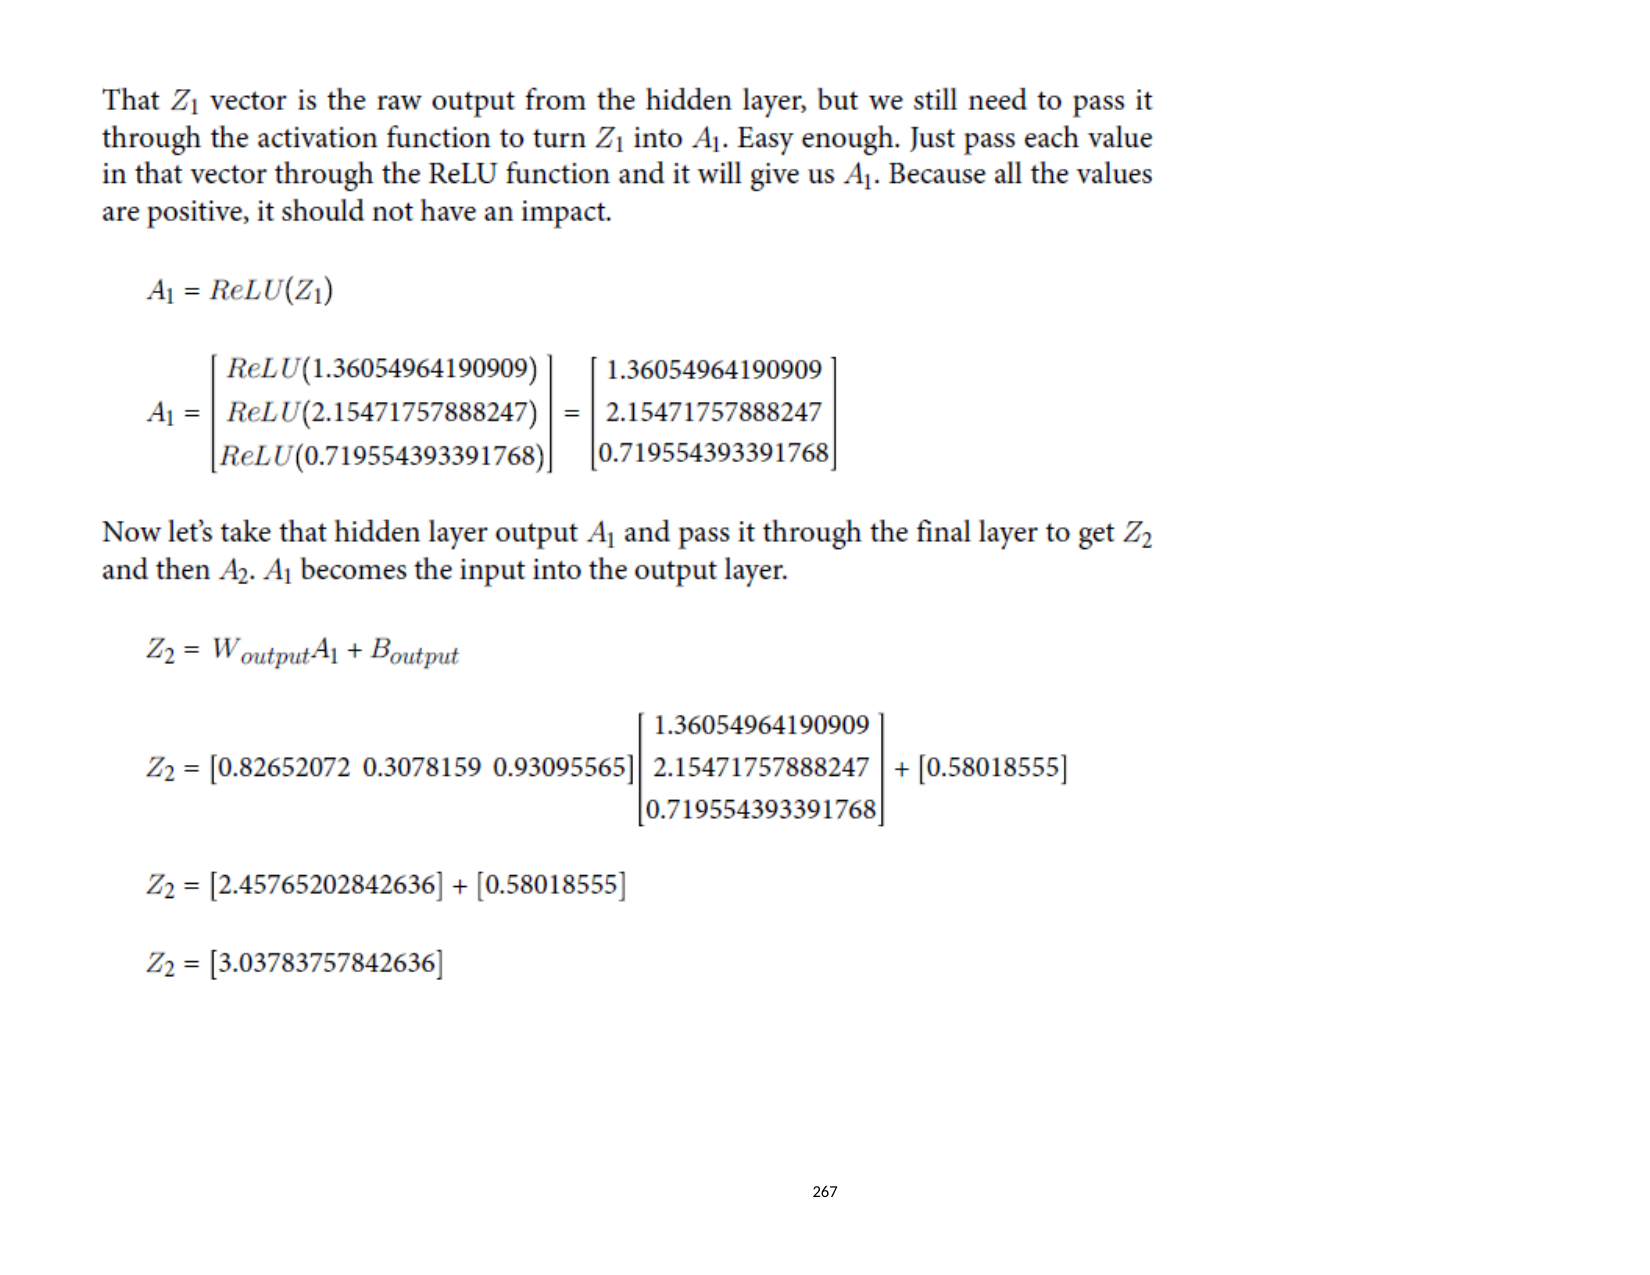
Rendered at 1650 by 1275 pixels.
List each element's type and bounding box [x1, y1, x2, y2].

picture [75, 75, 1166, 994]
